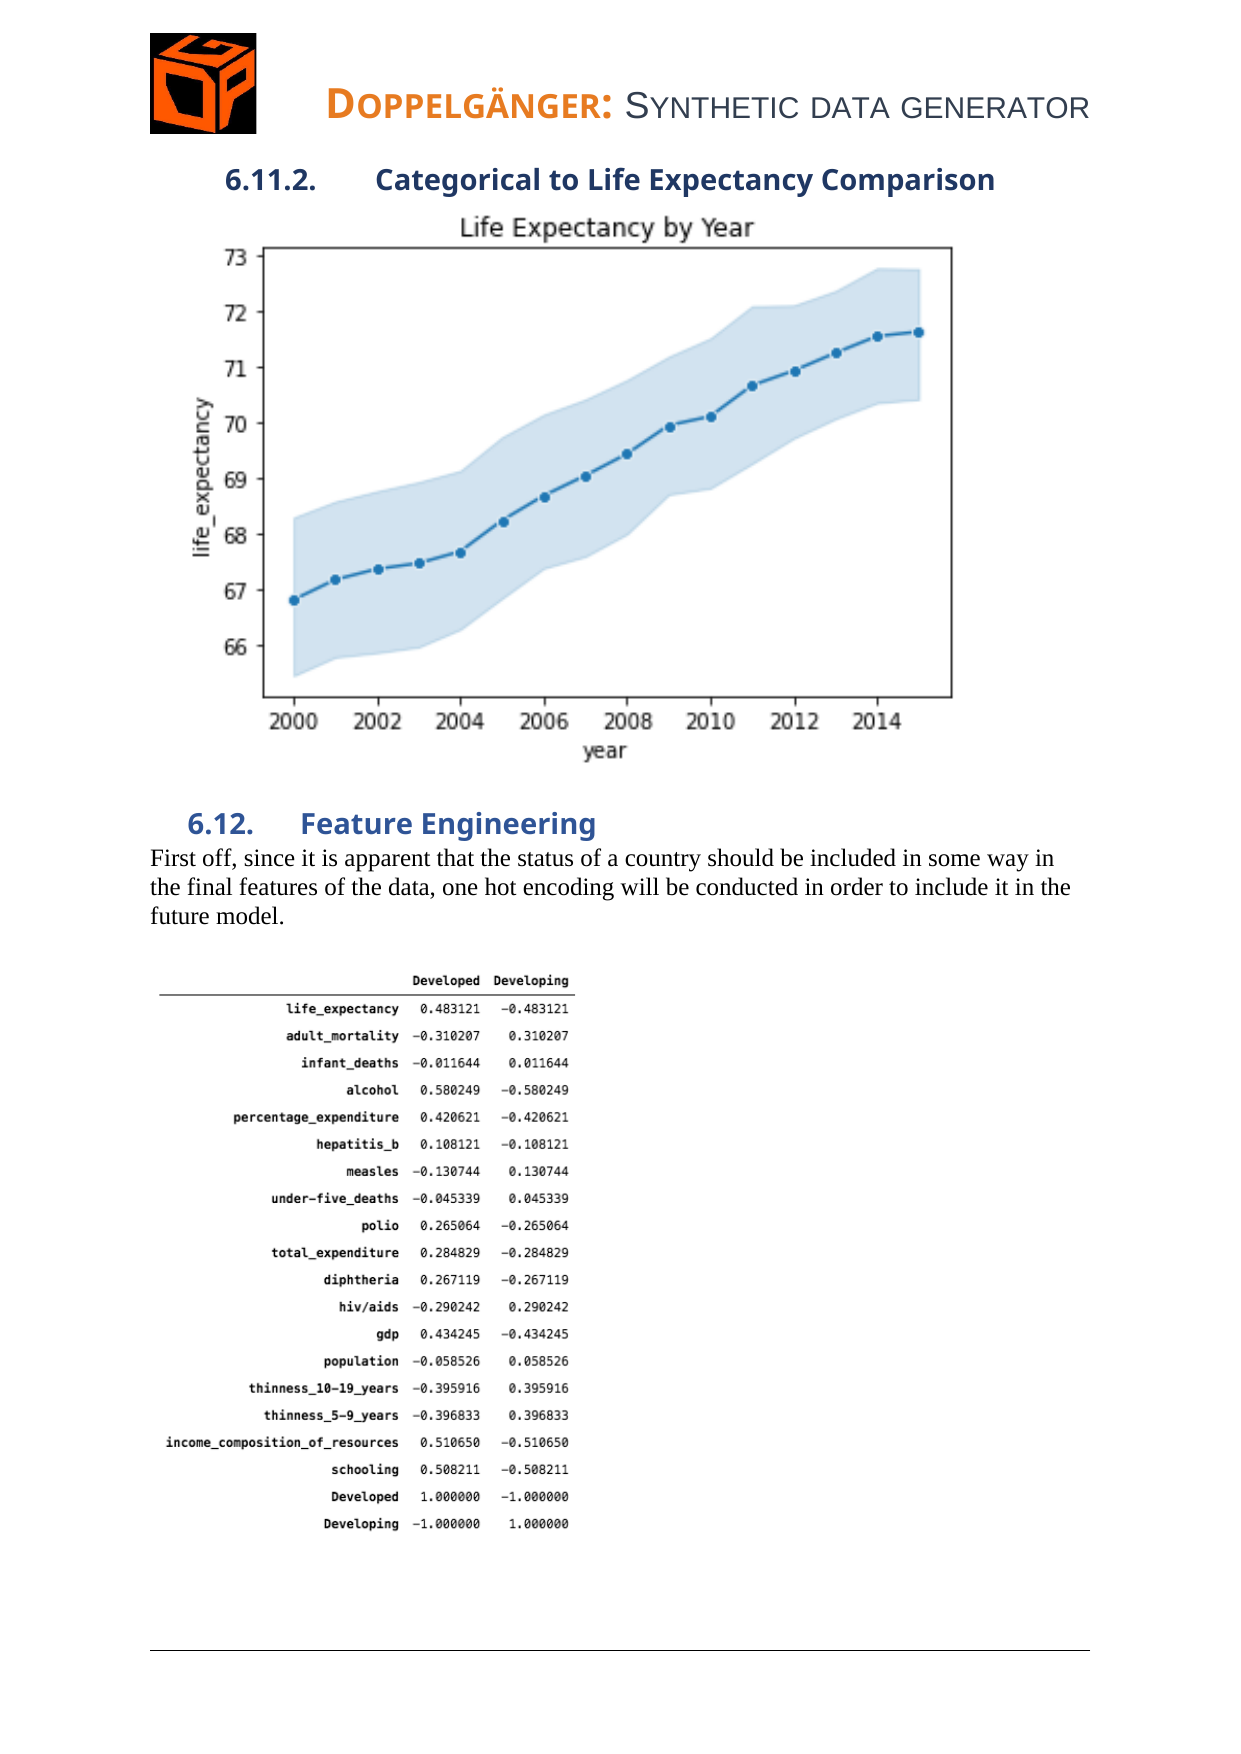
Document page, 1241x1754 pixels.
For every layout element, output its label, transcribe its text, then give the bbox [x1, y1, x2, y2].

picture [150, 958, 623, 1546]
subtitle Categorical to Life Expectancy Comparison [225, 159, 1090, 198]
subtitle Feature Engineering [187, 803, 1090, 843]
picture [150, 33, 257, 134]
text First off, since it is apparent that the status of a country should be included in some way in the final features of the data, one hot encoding will be conducted in order to include it in the future model. [150, 843, 1090, 929]
picture [150, 198, 1100, 771]
